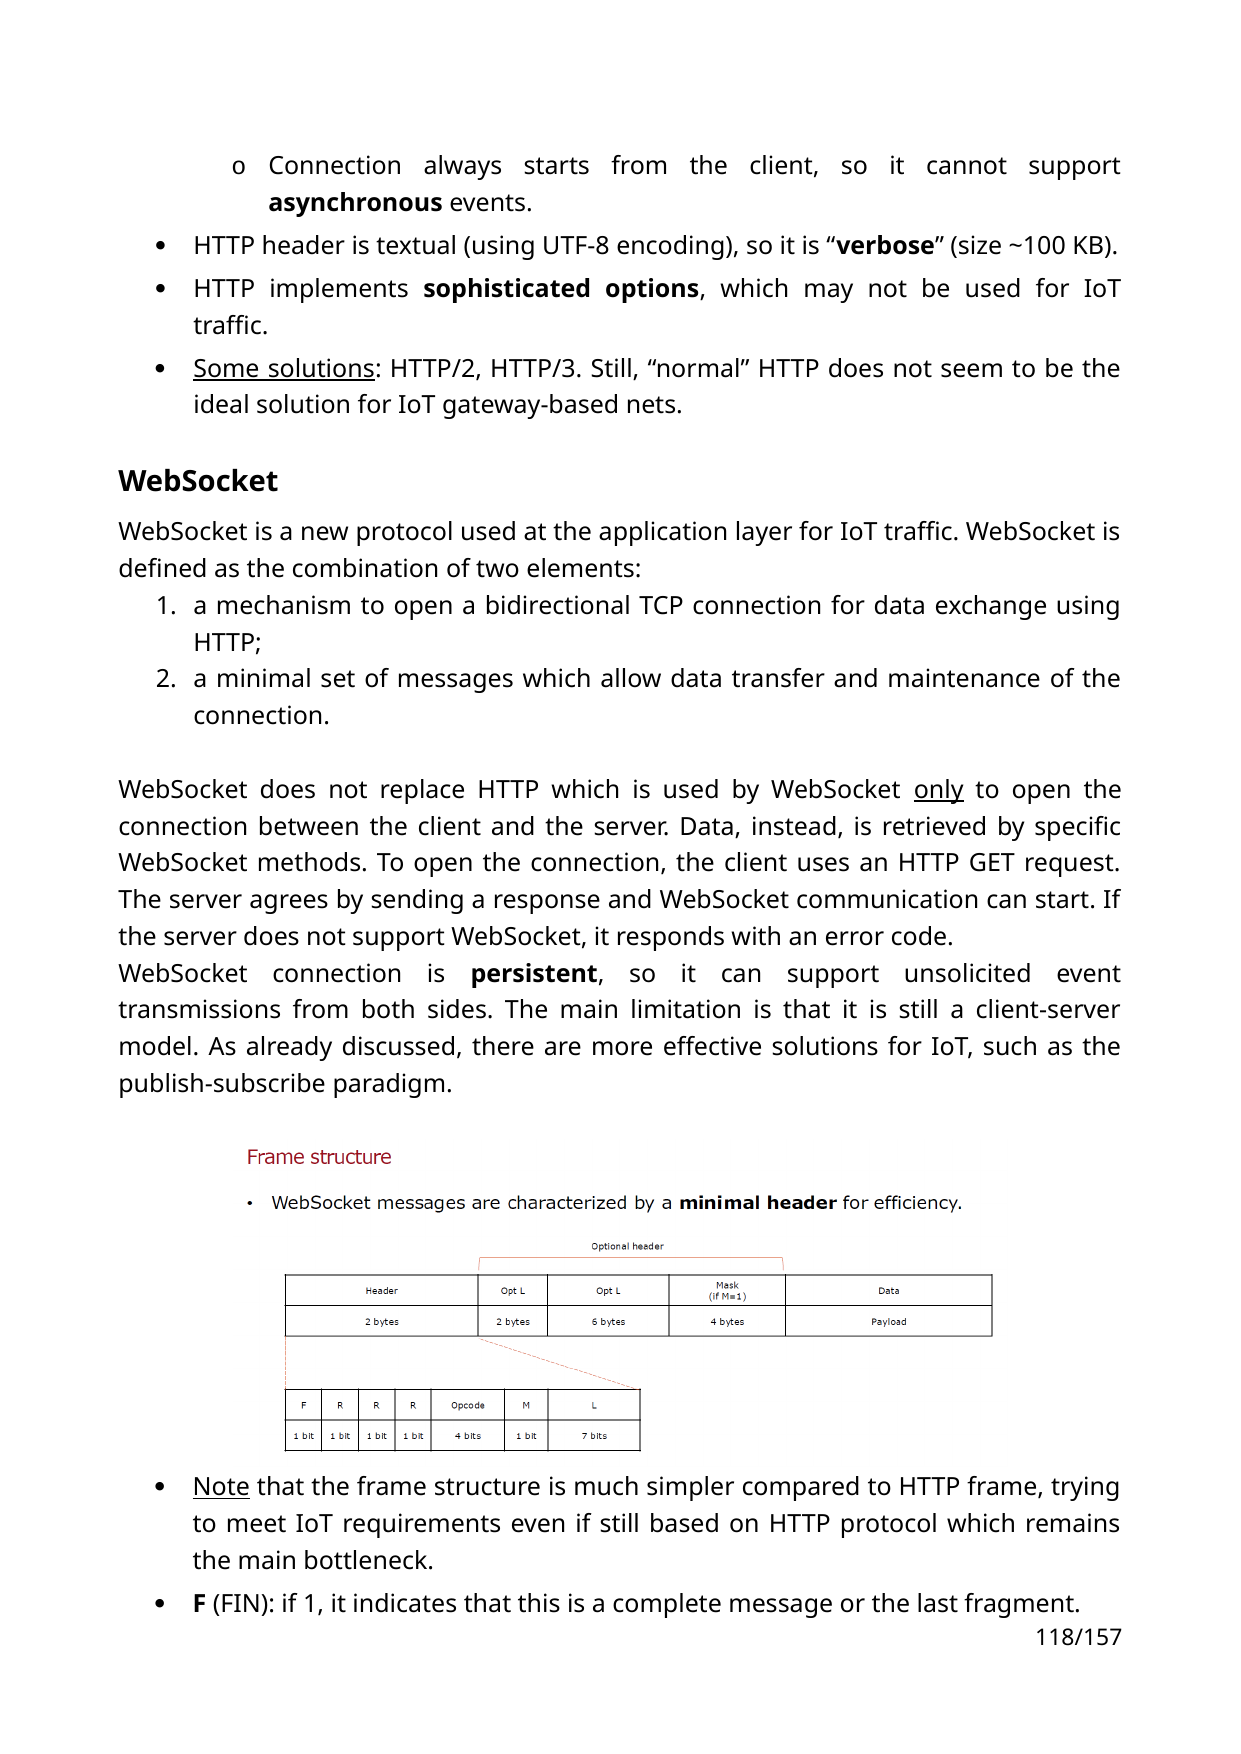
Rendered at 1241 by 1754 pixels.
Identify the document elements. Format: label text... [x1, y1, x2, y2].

text WebSocket is a new protocol used at the application layer for IoT traffic. WebSocket is defined as the combination of two elements: [118, 514, 1122, 585]
list HTTP implements sophisticated options, which may not be used for IoT traffic. [156, 271, 1122, 341]
text WebSocket [118, 461, 1122, 500]
text WebSocket does not replace HTTP which is used by WebSocket only to open the connection between the client and the server. Data, instead, is retrieved by specific WebSocket methods. To open the connection, the client uses an HTTP GET request. The server agrees by sending a response and WebSocket communication can start. If the server does not support WebSocket, it responds with an error code. [118, 771, 1122, 952]
list HTTP header is textual (using UTF-8 encoding), so it is “verbose” (size ~100 KB). [156, 228, 1122, 262]
list a mechanism to open a bidirectional TCP connection for data exchange using HTTP; [156, 587, 1122, 658]
picture [232, 1139, 1008, 1467]
list Connection always starts from the client, so it cannot support asynchronous events. [231, 148, 1122, 219]
list a minimal set of messages which allow data transfer and maintenance of the connection. [156, 661, 1122, 732]
list F (FIN): if 1, it indicates that this is a complete message or the last fragment. [155, 1585, 1122, 1619]
text WebSocket connection is persistent, so it can support unsolicited event transmissions from both sides. The main limitation is that it is still a client-server model. As already discussed, there are more effective solutions for IoT, such as the publish-subscribe paradigm. [118, 955, 1122, 1099]
list Note that the frame structure is much simpler compared to HTTP frame, trying to meet IoT requirements even if still based on HTTP protocol which remains the main bottleneck. [155, 1469, 1122, 1576]
list Some solutions: HTTP/2, HTTP/3. Still, “normal” HTTP does not seem to be the ideal solution for IoT gateway-based nets. [156, 350, 1122, 421]
